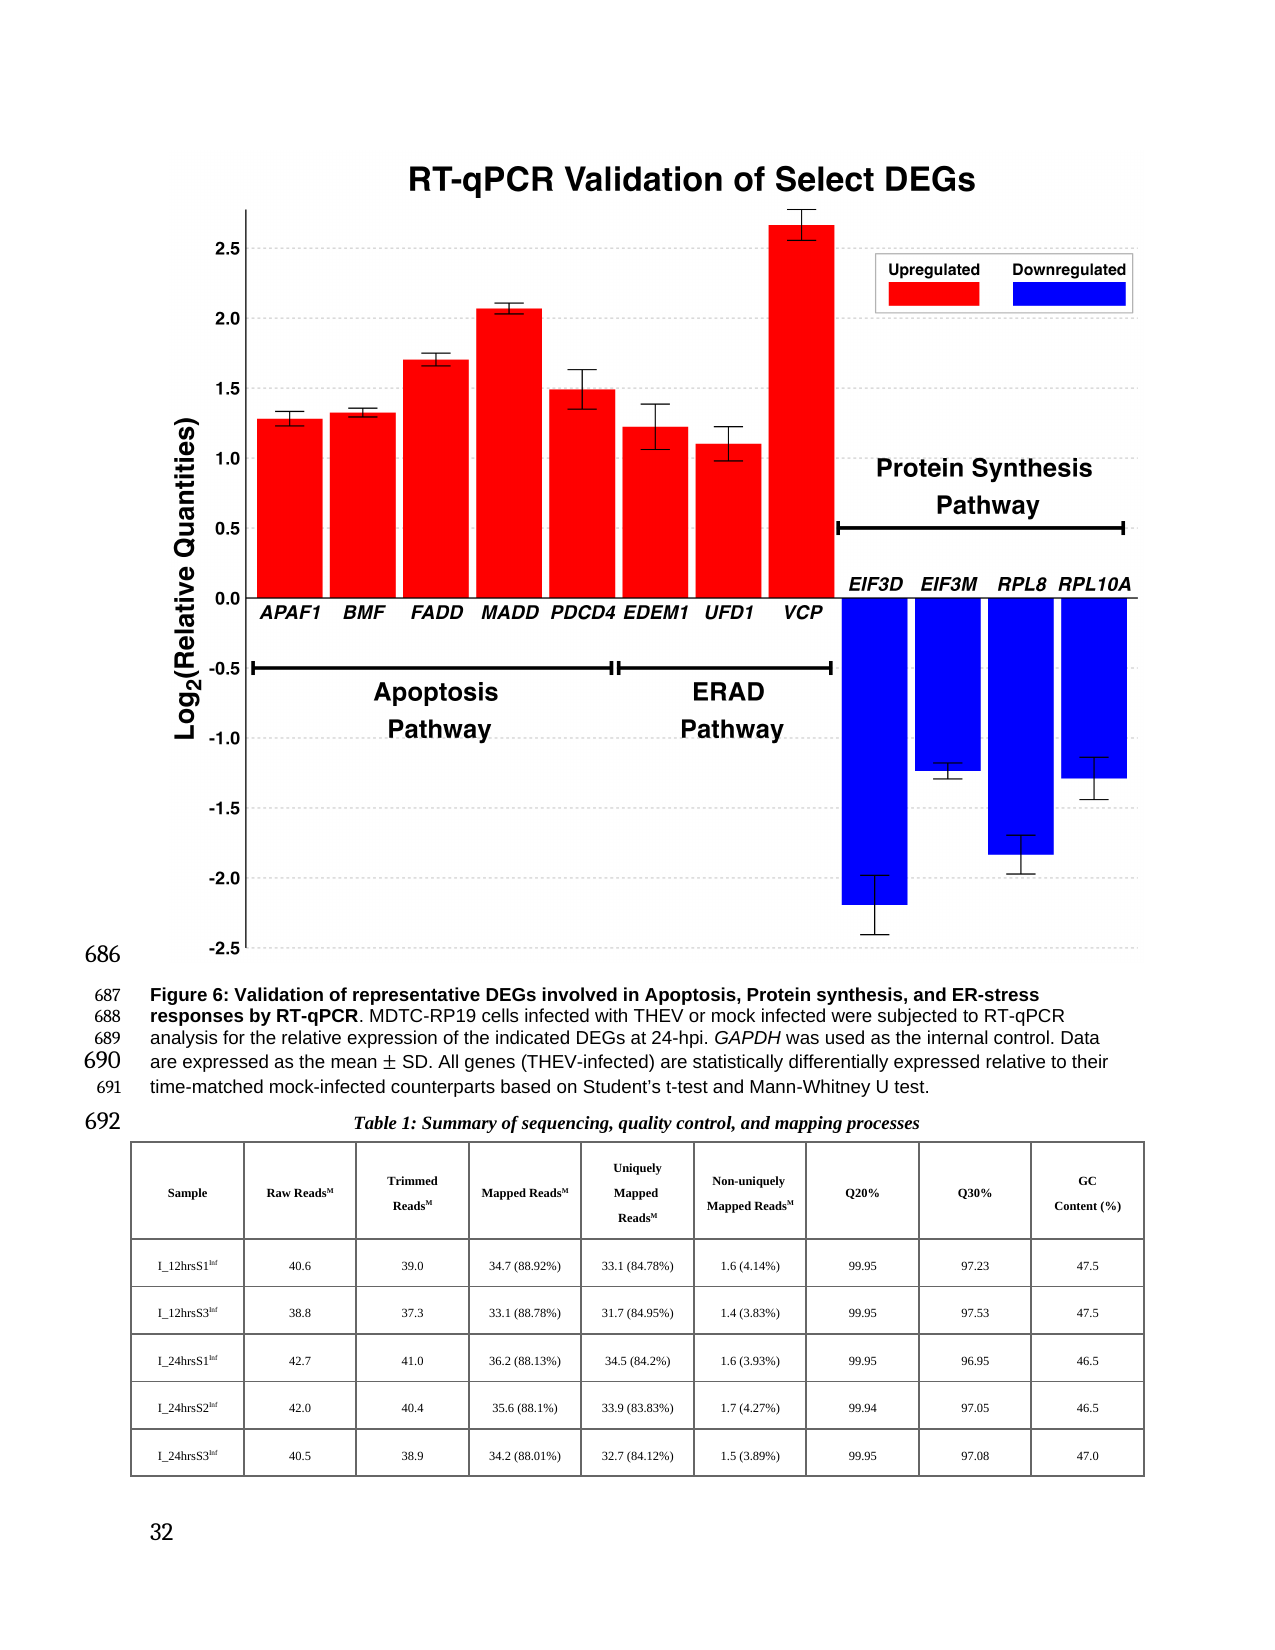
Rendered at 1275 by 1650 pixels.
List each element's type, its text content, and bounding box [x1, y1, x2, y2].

table_header Raw ReadsM [245, 1143, 355, 1238]
table_cell 47.5 [1032, 1287, 1143, 1333]
table_cell 99.95 [807, 1430, 918, 1475]
table_header Uniquely Mapped ReadsM [582, 1143, 693, 1238]
table_cell 1.6 (4.14%) [695, 1240, 805, 1286]
table_cell 99.95 [807, 1240, 918, 1286]
table_header GC Content (%) [1032, 1143, 1143, 1238]
table_cell 99.94 [807, 1382, 918, 1428]
table_cell 97.05 [920, 1382, 1030, 1428]
table_cell 36.2 (88.13%) [470, 1335, 580, 1381]
table_header Q30% [920, 1143, 1030, 1238]
table_header Mapped ReadsM [470, 1143, 580, 1238]
table_cell 34.5 (84.2%) [582, 1335, 693, 1381]
table_cell I_24hrsS2Inf [132, 1382, 243, 1428]
table_cell 96.95 [920, 1335, 1030, 1381]
table_cell I_24hrsS3Inf [132, 1430, 243, 1475]
table_cell 1.4 (3.83%) [695, 1287, 805, 1333]
table_cell 97.08 [920, 1430, 1030, 1475]
table_cell 42.7 [245, 1335, 355, 1381]
table_cell 97.23 [920, 1240, 1030, 1286]
text Table 1: Summary of sequencing, quality control, and mapping processes [156, 1110, 1119, 1135]
text Figure 6: Validation of representative DEGs involved in Apoptosis, Protein synthesis, and ER-stress responses by RT-qPCR. MDTC-RP19 cells infected with THEV or mock infected were subjected to RT-qPCR analysis for the relative expression of the indicated DEGs at 24-hpi. GAPDH was used as the internal control. Data are expressed as the mean SD. All genes (THEV-infected) are statistically differentially expressed relative to their time-matched mock-infected counterparts based on Student’s t-test and Mann-Whitney U test. [150, 983, 1125, 1097]
table_cell 31.7 (84.95%) [582, 1287, 693, 1333]
table_cell 33.1 (84.78%) [582, 1240, 693, 1286]
table_cell 99.95 [807, 1335, 918, 1381]
table_cell I_24hrsS1Inf [132, 1335, 243, 1381]
table_cell 40.6 [245, 1240, 355, 1286]
table_cell 46.5 [1032, 1382, 1143, 1428]
table_cell 47.5 [1032, 1240, 1143, 1286]
table_header Q20% [807, 1143, 918, 1238]
picture [168, 150, 1144, 963]
table_cell 40.4 [357, 1382, 468, 1428]
table_cell 34.7 (88.92%) [470, 1240, 580, 1286]
table_header Sample [132, 1143, 243, 1238]
table_cell 34.2 (88.01%) [470, 1430, 580, 1475]
table_cell 35.6 (88.1%) [470, 1382, 580, 1428]
table_cell 37.3 [357, 1287, 468, 1333]
table_cell 42.0 [245, 1382, 355, 1428]
table_cell 32.7 (84.12%) [582, 1430, 693, 1475]
table_cell 38.9 [357, 1430, 468, 1475]
table_cell 38.8 [245, 1287, 355, 1333]
table_cell 1.6 (3.93%) [695, 1335, 805, 1381]
table_cell 1.7 (4.27%) [695, 1382, 805, 1428]
table_cell 33.9 (83.83%) [582, 1382, 693, 1428]
table_cell 99.95 [807, 1287, 918, 1333]
table_header Trimmed ReadsM [357, 1143, 468, 1238]
table_header Non-uniquely Mapped ReadsM [695, 1143, 805, 1238]
table_cell 46.5 [1032, 1335, 1143, 1381]
table_cell 97.53 [920, 1287, 1030, 1333]
table_cell I_12hrsS1Inf [132, 1240, 243, 1286]
table_cell 47.0 [1032, 1430, 1143, 1475]
table_cell 41.0 [357, 1335, 468, 1381]
table_cell 40.5 [245, 1430, 355, 1475]
table_cell 33.1 (88.78%) [470, 1287, 580, 1333]
table_cell I_12hrsS3Inf [132, 1287, 243, 1333]
table_cell 39.0 [357, 1240, 468, 1286]
table_cell 1.5 (3.89%) [695, 1430, 805, 1475]
